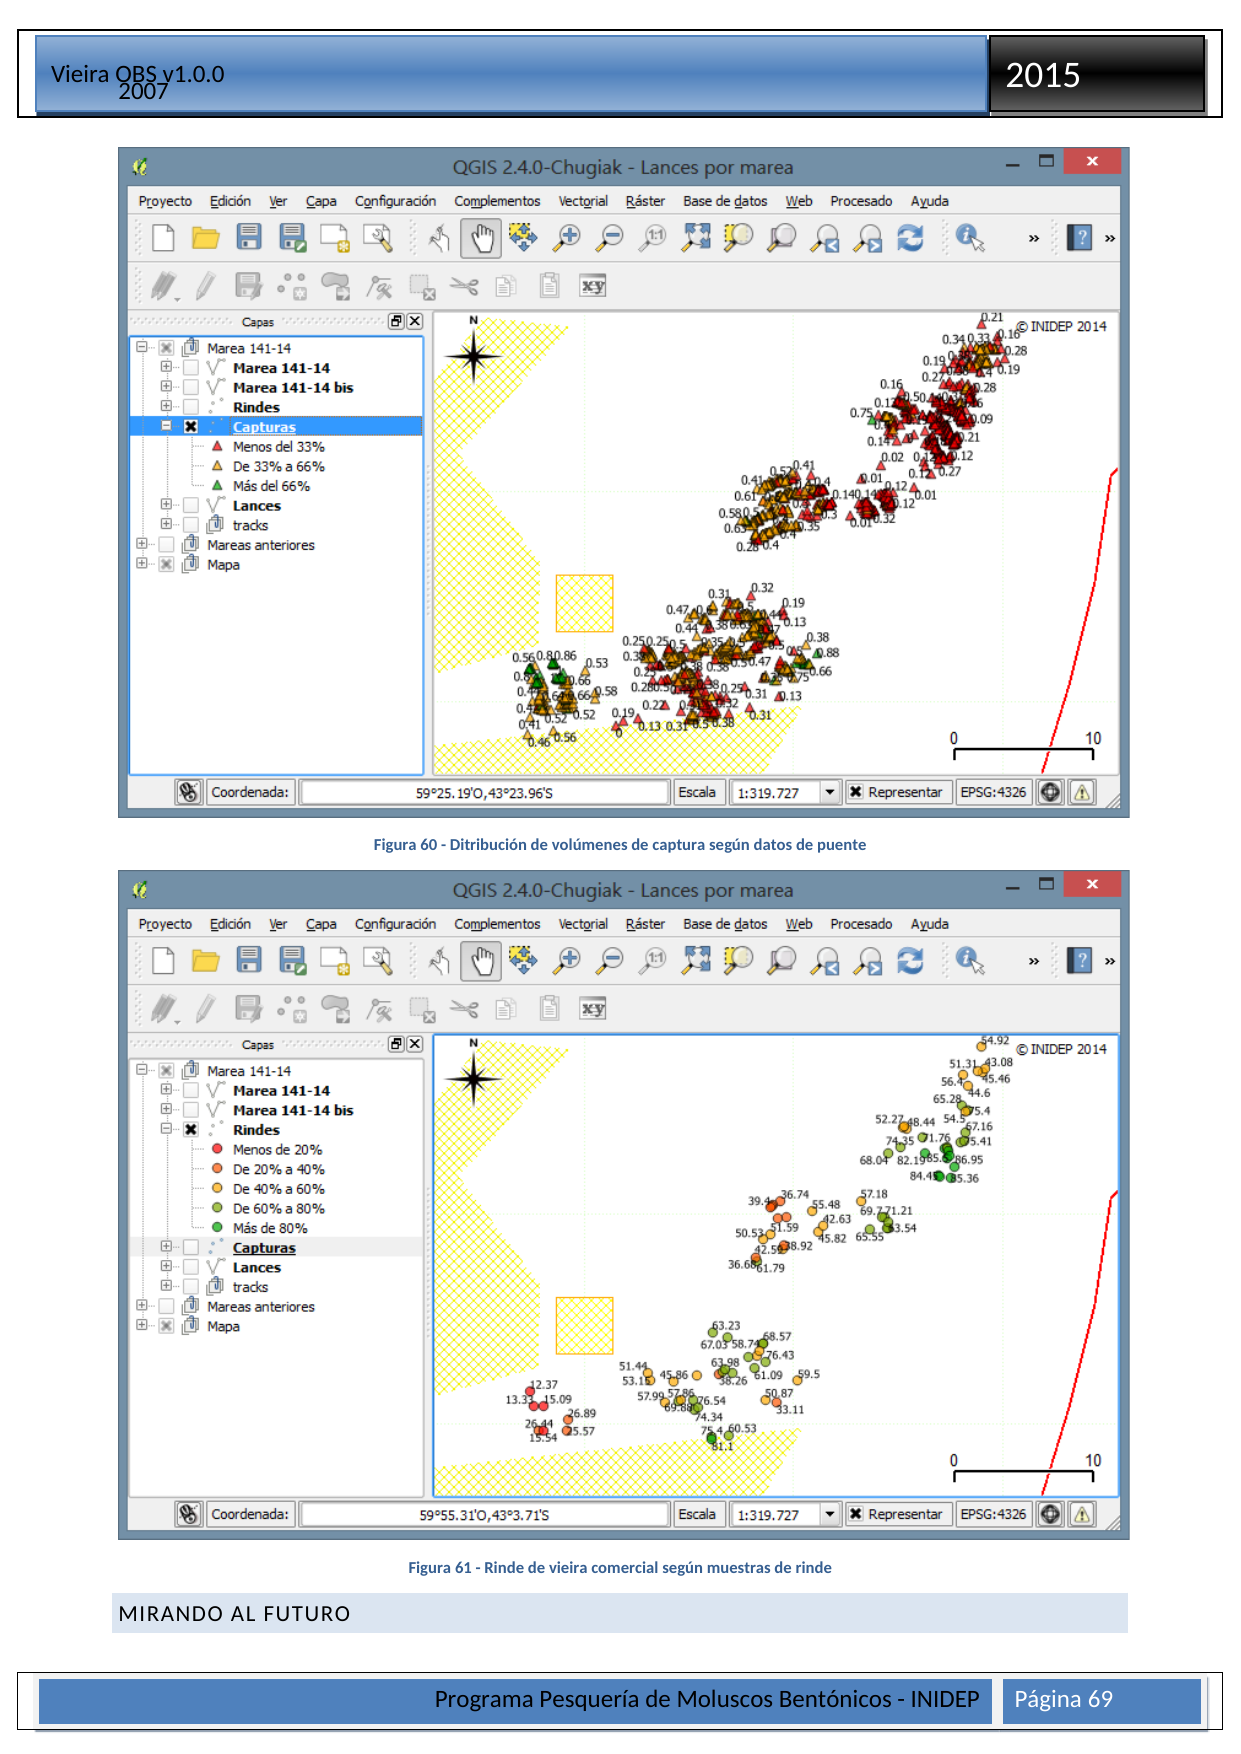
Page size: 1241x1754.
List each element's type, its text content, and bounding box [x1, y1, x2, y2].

subtitle Mirando al futuro [118, 1599, 1122, 1627]
picture [118, 147, 1130, 818]
picture [118, 870, 1130, 1540]
